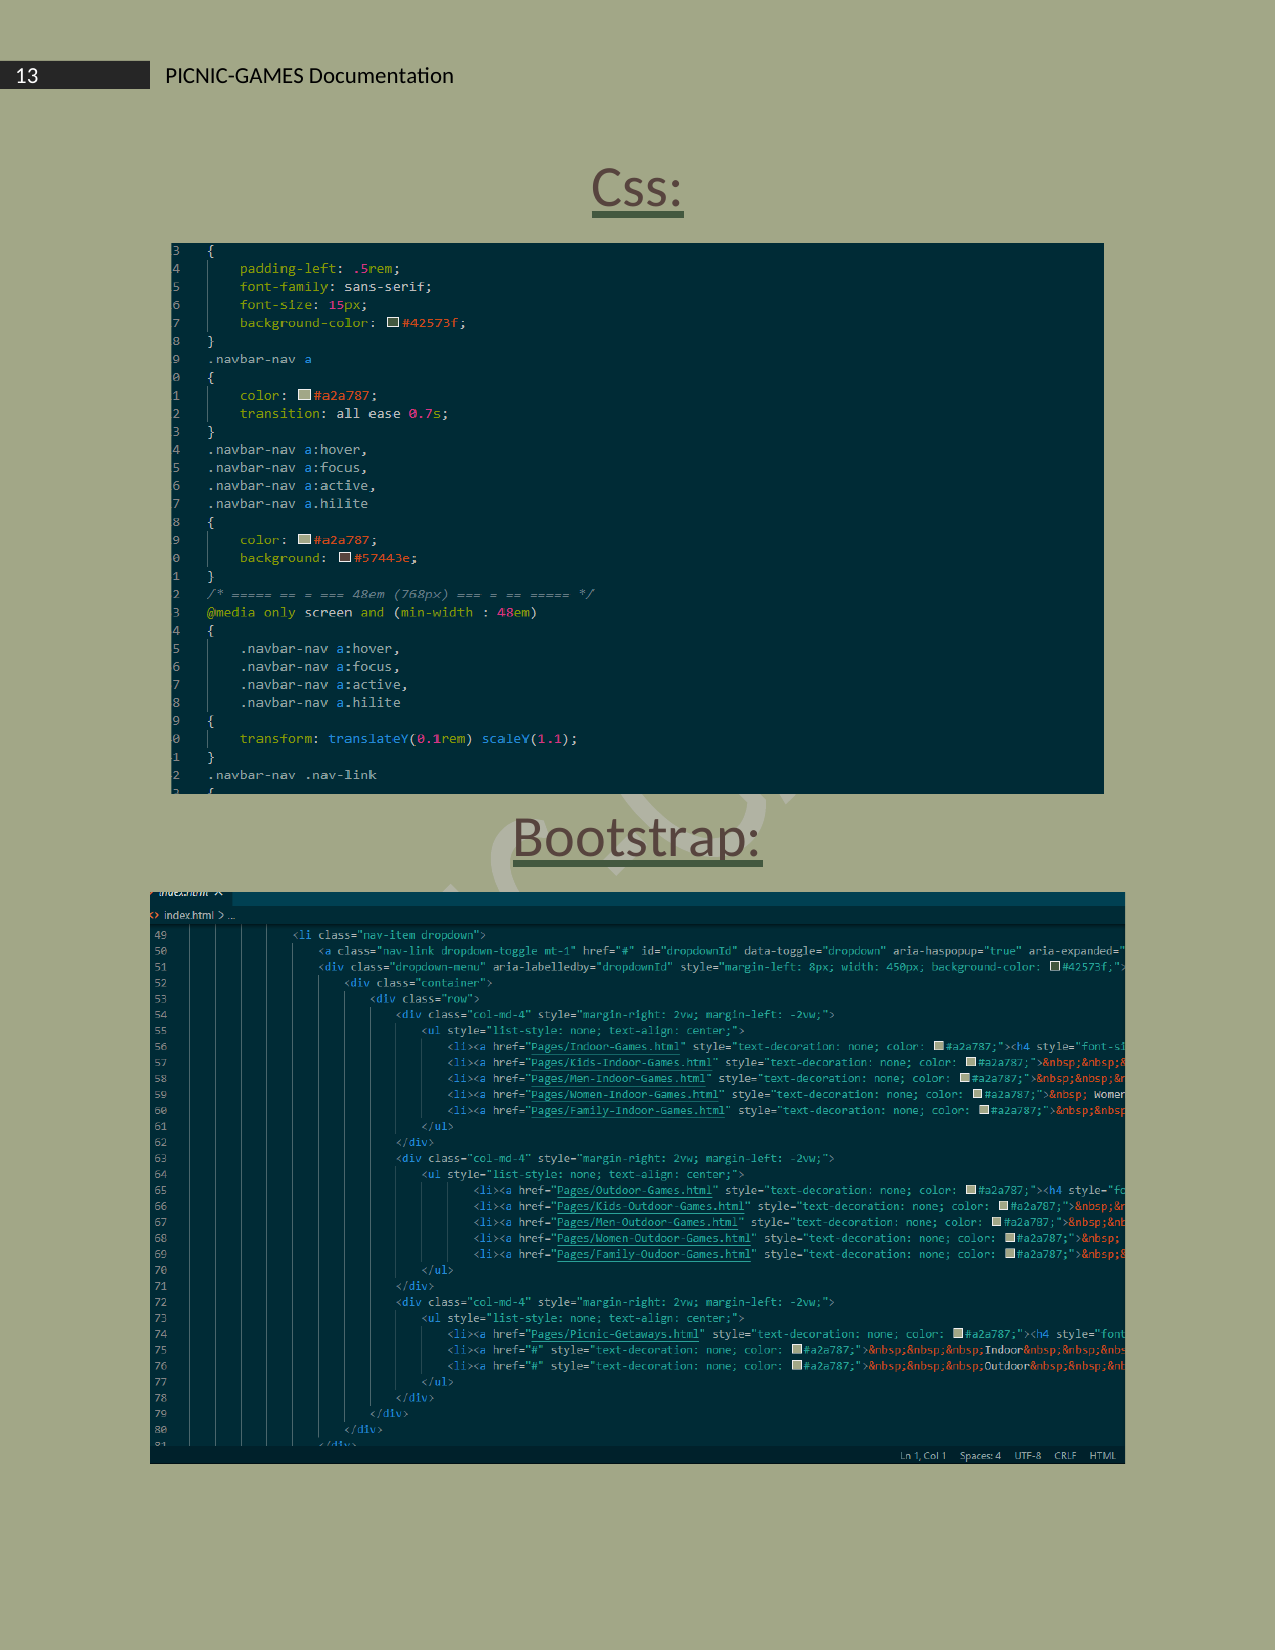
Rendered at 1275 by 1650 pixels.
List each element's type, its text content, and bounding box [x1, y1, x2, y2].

picture [299, 535, 310, 543]
picture [366, 771, 373, 778]
picture [993, 1218, 1000, 1225]
picture [1006, 1234, 1014, 1241]
picture [302, 737, 311, 742]
picture [967, 1186, 975, 1193]
picture [1051, 962, 1059, 970]
picture [455, 737, 464, 742]
picture [793, 1361, 801, 1369]
picture [208, 609, 225, 617]
picture [961, 1074, 969, 1081]
picture [974, 1090, 981, 1097]
picture [869, 1362, 876, 1369]
picture [299, 390, 310, 399]
picture [954, 1329, 962, 1337]
picture [793, 1345, 801, 1353]
picture [980, 1106, 988, 1113]
picture [869, 1346, 876, 1353]
picture [519, 611, 529, 616]
picture [1108, 1362, 1115, 1369]
text Css: [150, 150, 1125, 221]
picture [1006, 1249, 1014, 1257]
picture [340, 553, 350, 561]
picture [150, 1443, 1125, 1464]
picture [935, 1042, 943, 1049]
text Bootstrap: [150, 243, 1125, 871]
picture [382, 267, 391, 272]
picture [967, 1058, 975, 1065]
picture [1000, 1202, 1007, 1209]
picture [1024, 1346, 1032, 1353]
picture [388, 318, 398, 326]
